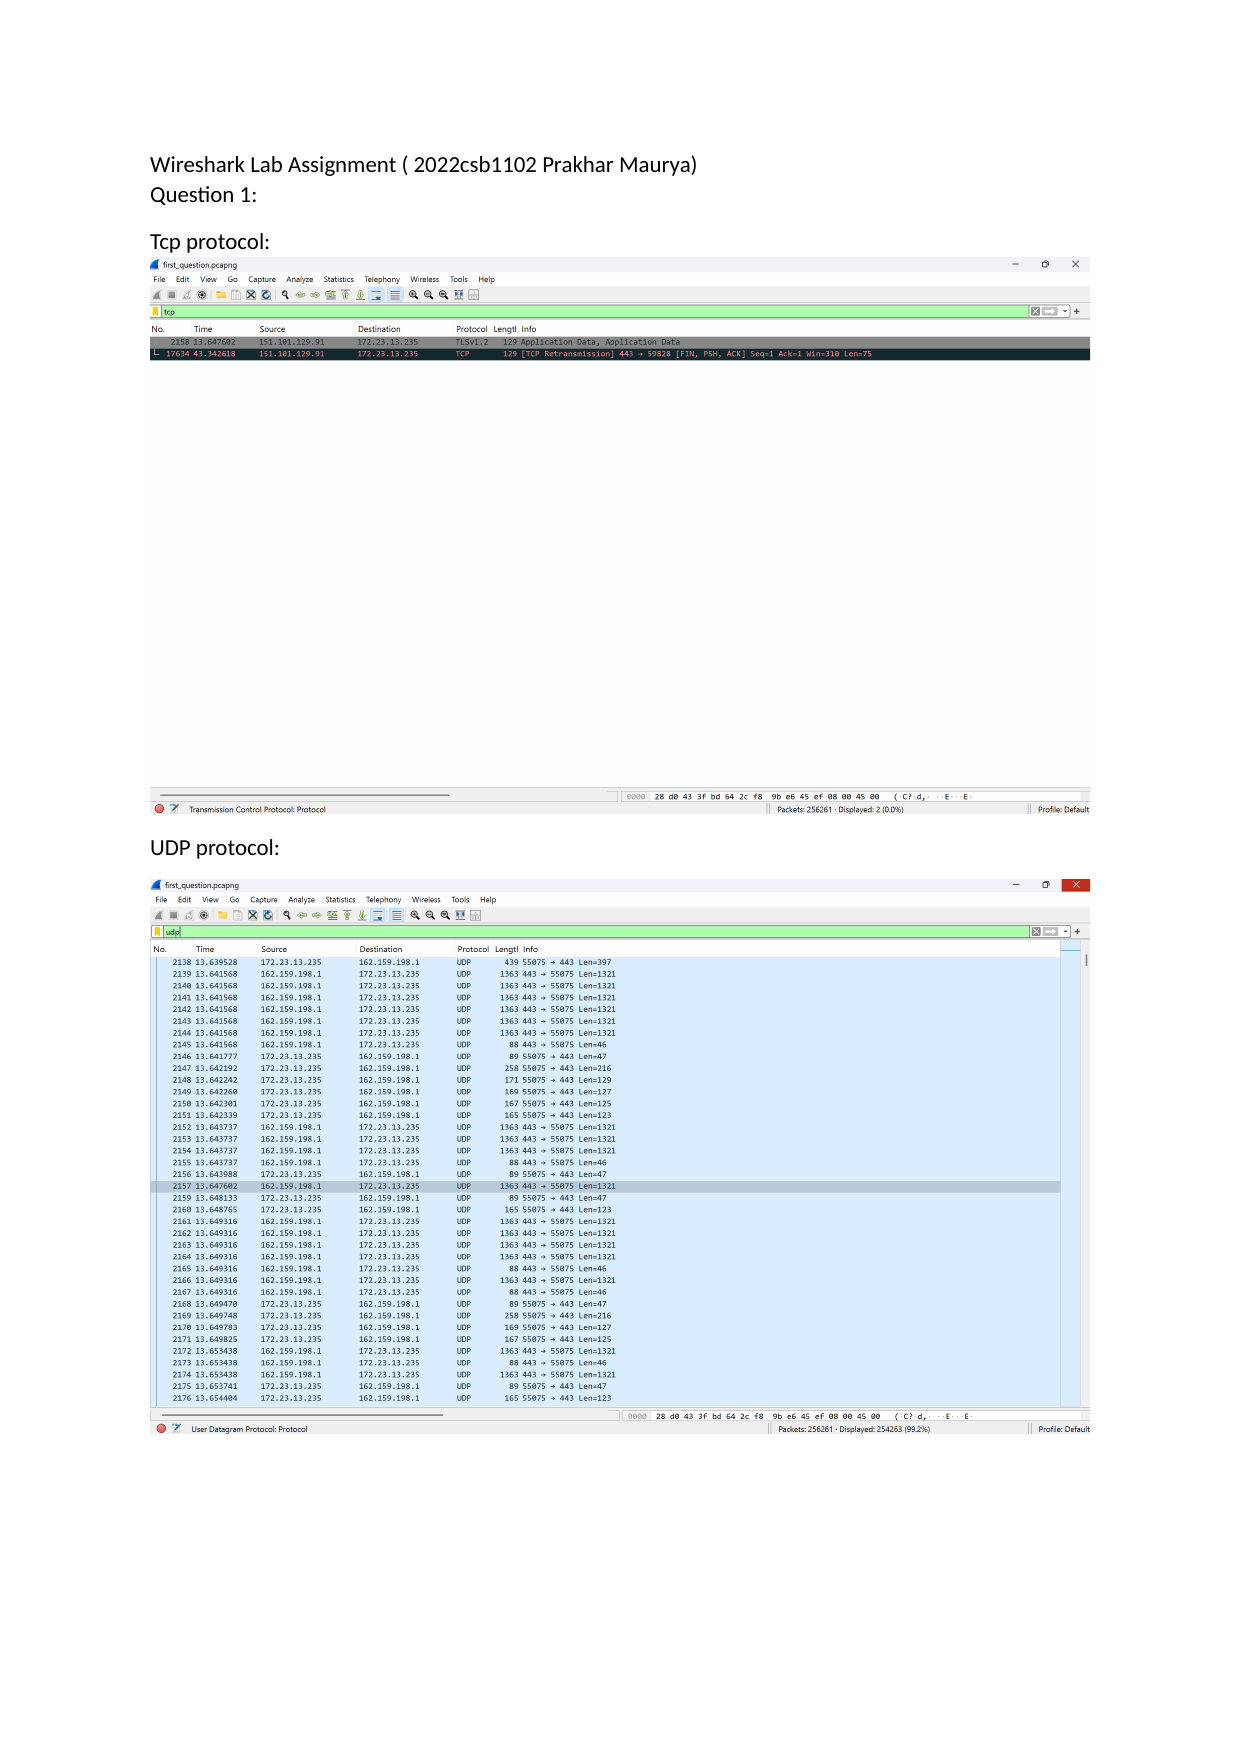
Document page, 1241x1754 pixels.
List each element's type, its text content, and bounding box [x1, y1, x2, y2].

text Wireshark Lab Assignment ( 2022csb1102 Prakhar Maurya) Question 1: [150, 150, 1090, 208]
text Tcp protocol: [150, 227, 1090, 257]
picture [150, 879, 1091, 1434]
picture [150, 257, 1091, 814]
text UDP protocol: [150, 833, 1090, 861]
